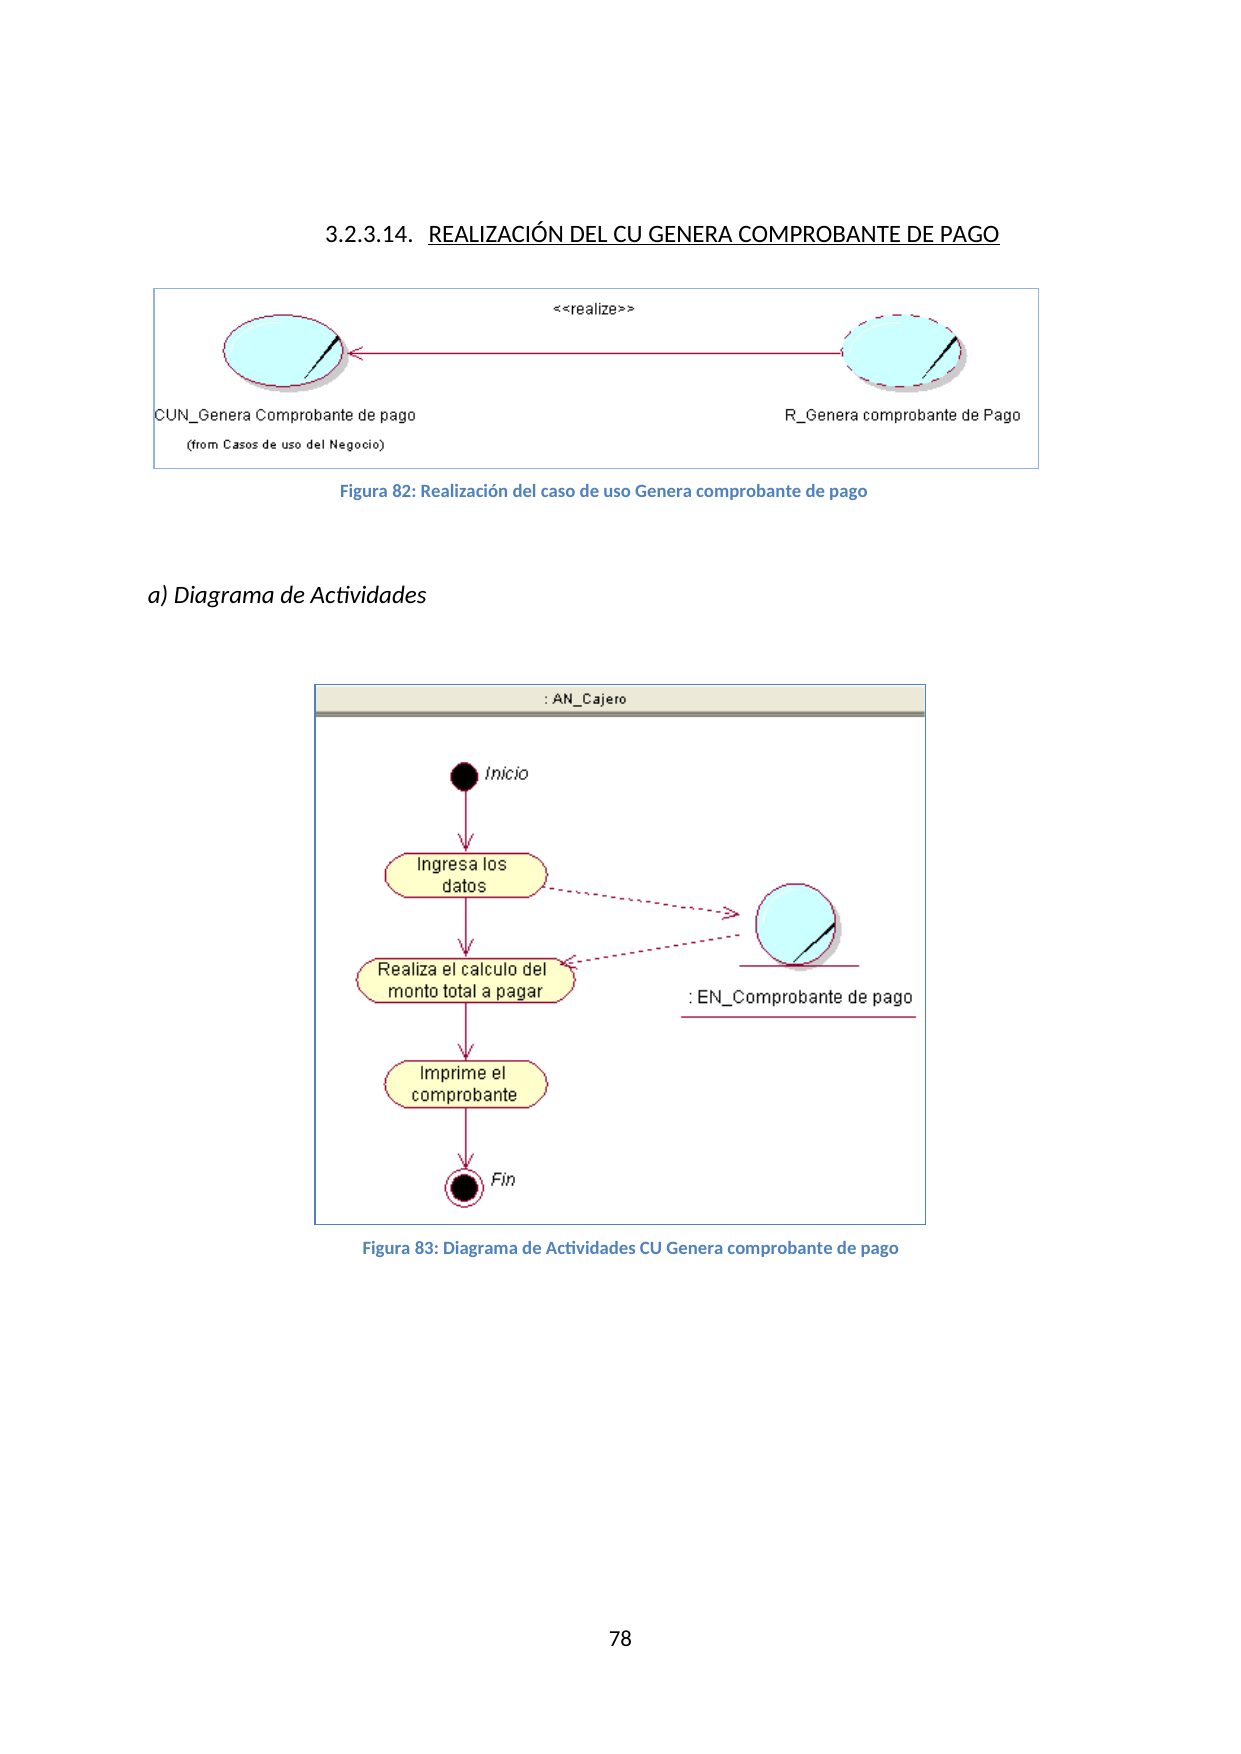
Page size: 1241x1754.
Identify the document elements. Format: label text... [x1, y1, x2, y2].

list a) Diagrama de Actividades [148, 579, 1093, 609]
list REALIZACIÓN DEL CU GENERA COMPROBANTE DE PAGO [325, 218, 1093, 248]
picture [316, 685, 925, 1224]
picture [155, 289, 1038, 468]
